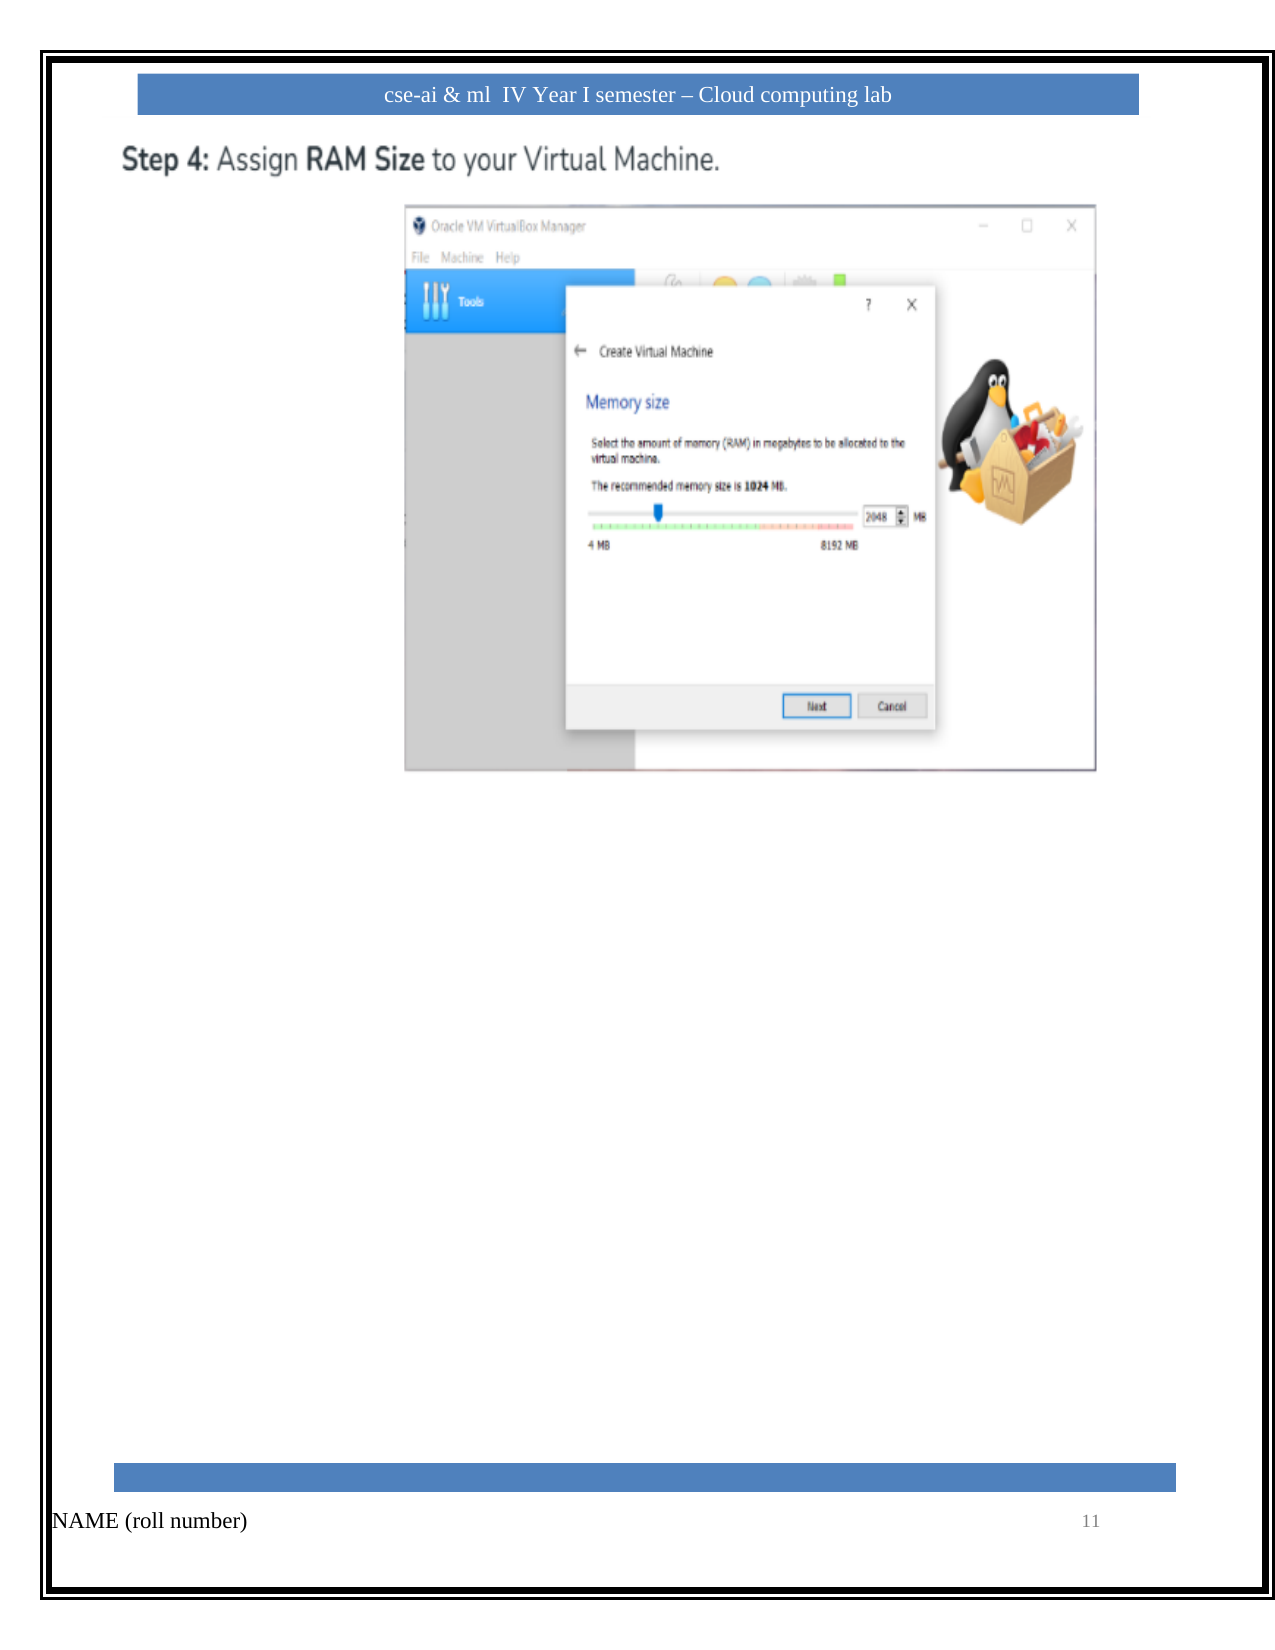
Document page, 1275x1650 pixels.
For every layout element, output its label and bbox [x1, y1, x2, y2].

picture [102, 116, 1151, 798]
